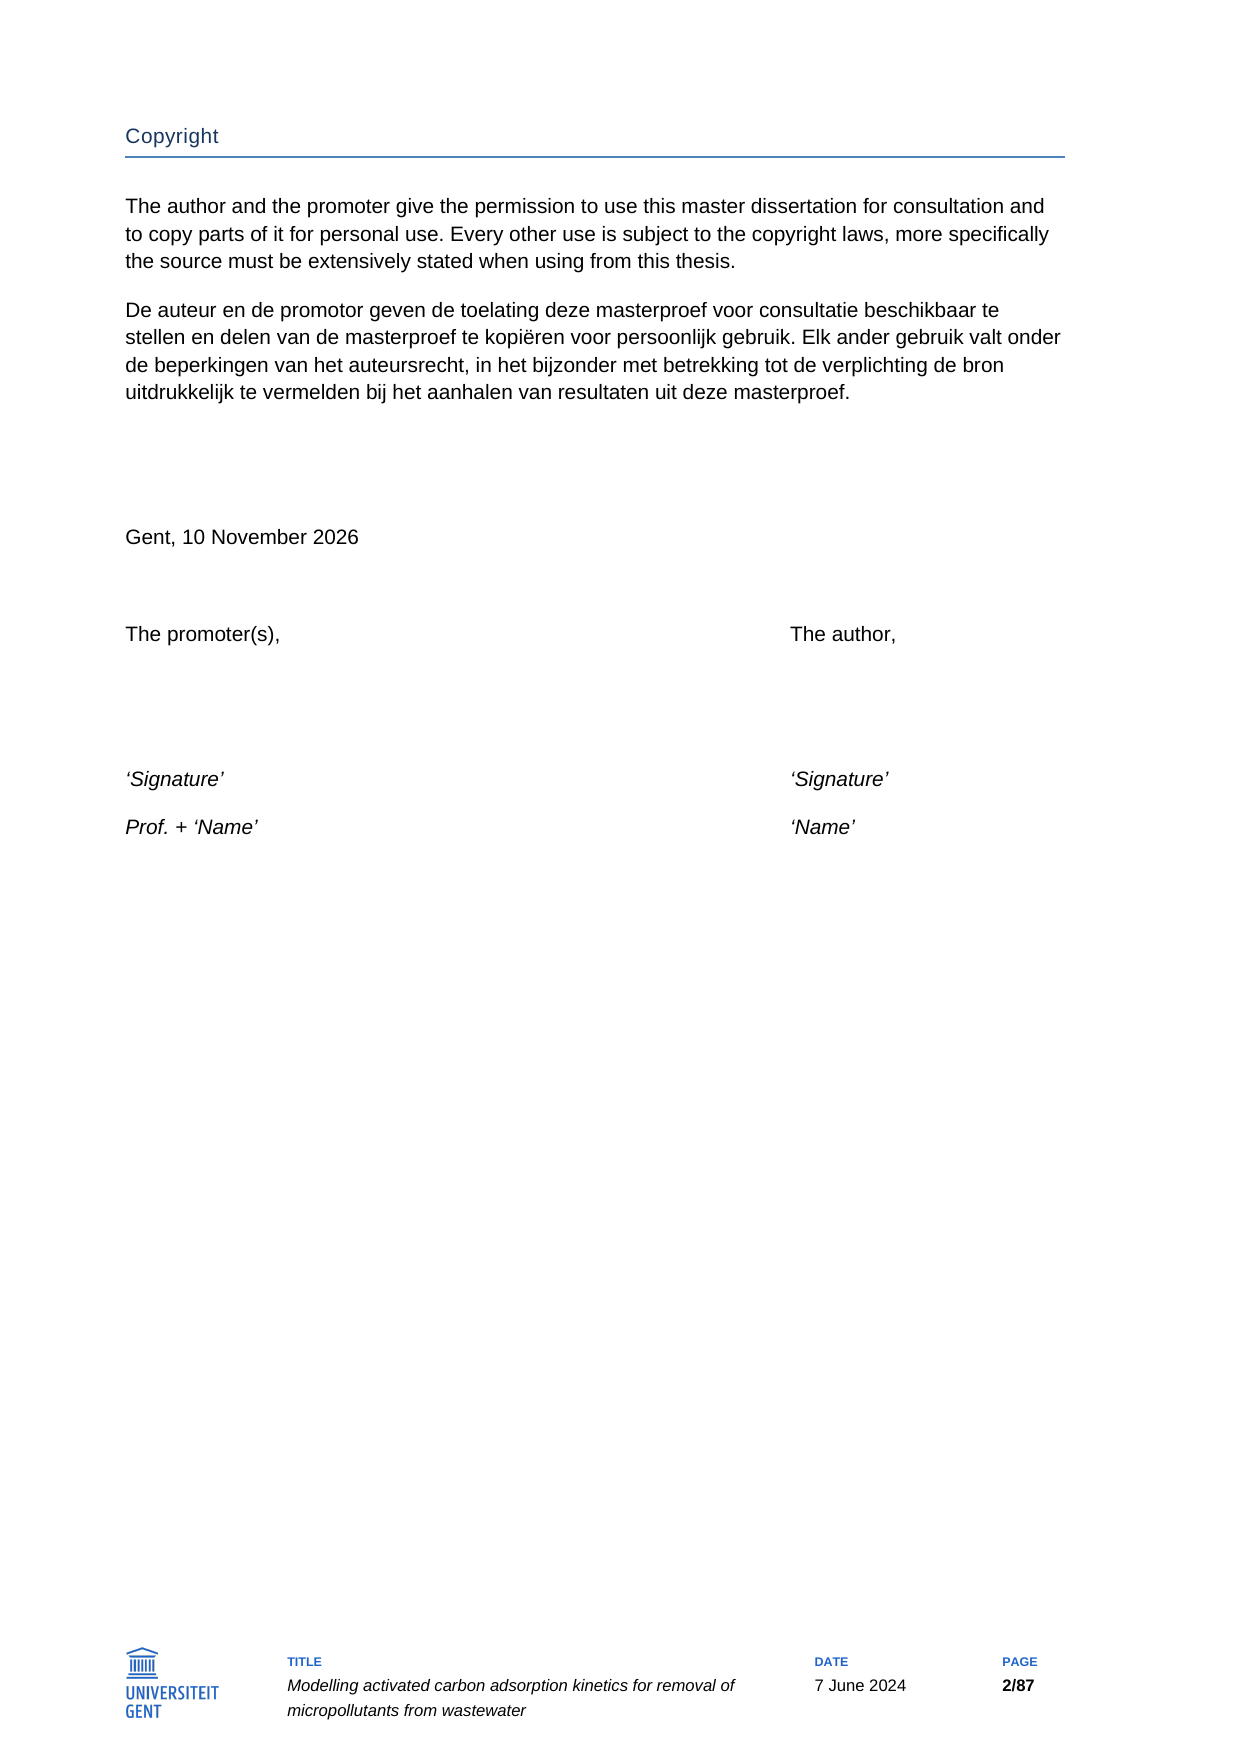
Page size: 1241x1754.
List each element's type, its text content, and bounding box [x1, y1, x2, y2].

text The promoter(s), The author, [125, 622, 1065, 646]
text De auteur en de promotor geven de toelating deze masterproef voor consultatie beschikbaar te stellen en delen van de masterproef te kopiëren voor persoonlijk gebruik. Elk ander gebruik valt onder de beperkingen van het auteursrecht, in het bijzonder met betrekking tot de verplichting de bron uitdrukkelijk te vermelden bij het aanhalen van resultaten uit deze masterproef. [125, 298, 1065, 404]
text ‘Signature’ ‘Signature’ [125, 767, 1065, 791]
text Prof. + ‘Name’ ‘Name’ [125, 815, 1065, 839]
text Copyright [125, 124, 1065, 156]
text The author and the promoter give the permission to use this master dissertation for consultation and to copy parts of it for personal use. Every other use is subject to the copyright laws, more specifically the source must be extensively stated when using from this thesis. [125, 194, 1065, 273]
picture [95, 1623, 252, 1749]
text Gent, 29 May 2024 [125, 525, 1065, 549]
